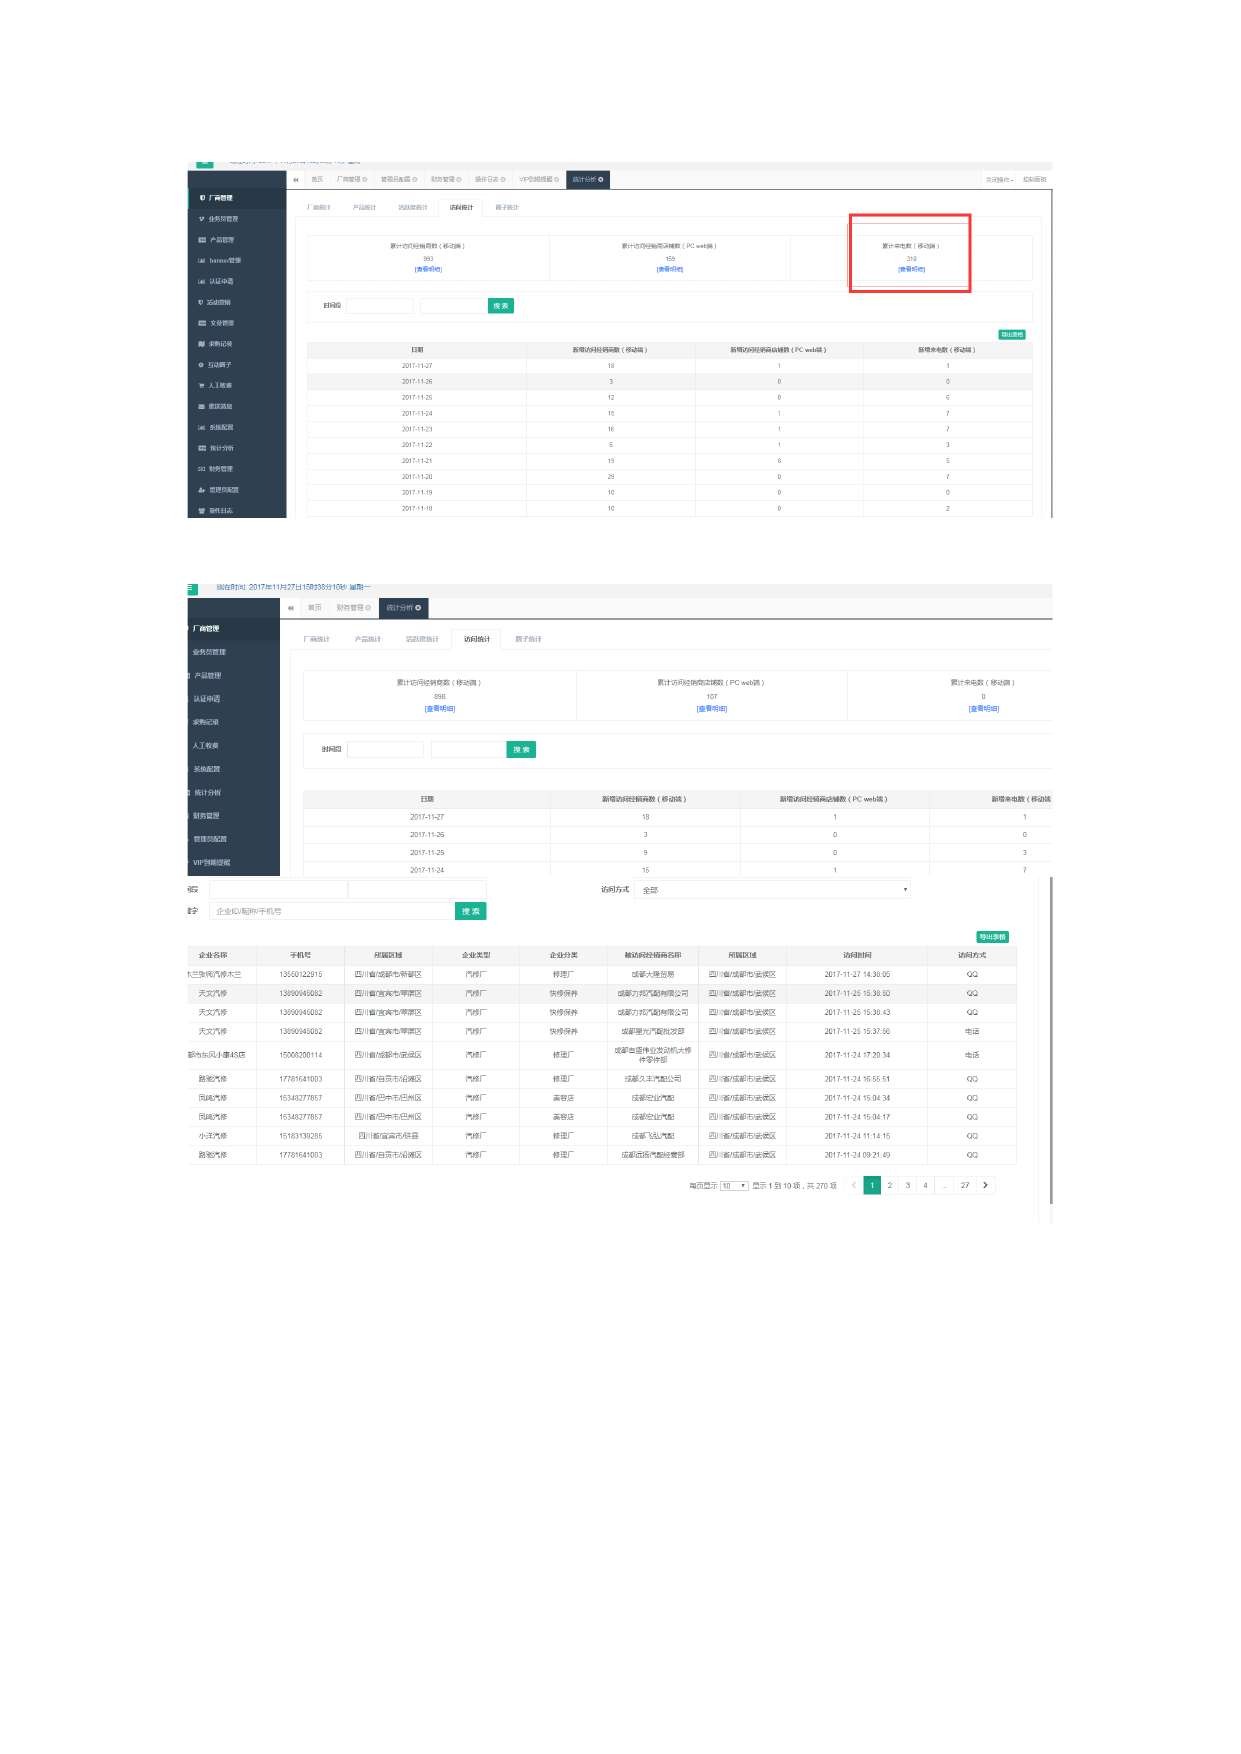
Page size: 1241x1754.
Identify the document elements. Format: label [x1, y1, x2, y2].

picture [187, 162, 1053, 518]
picture [187, 877, 1053, 1223]
picture [187, 584, 1053, 876]
